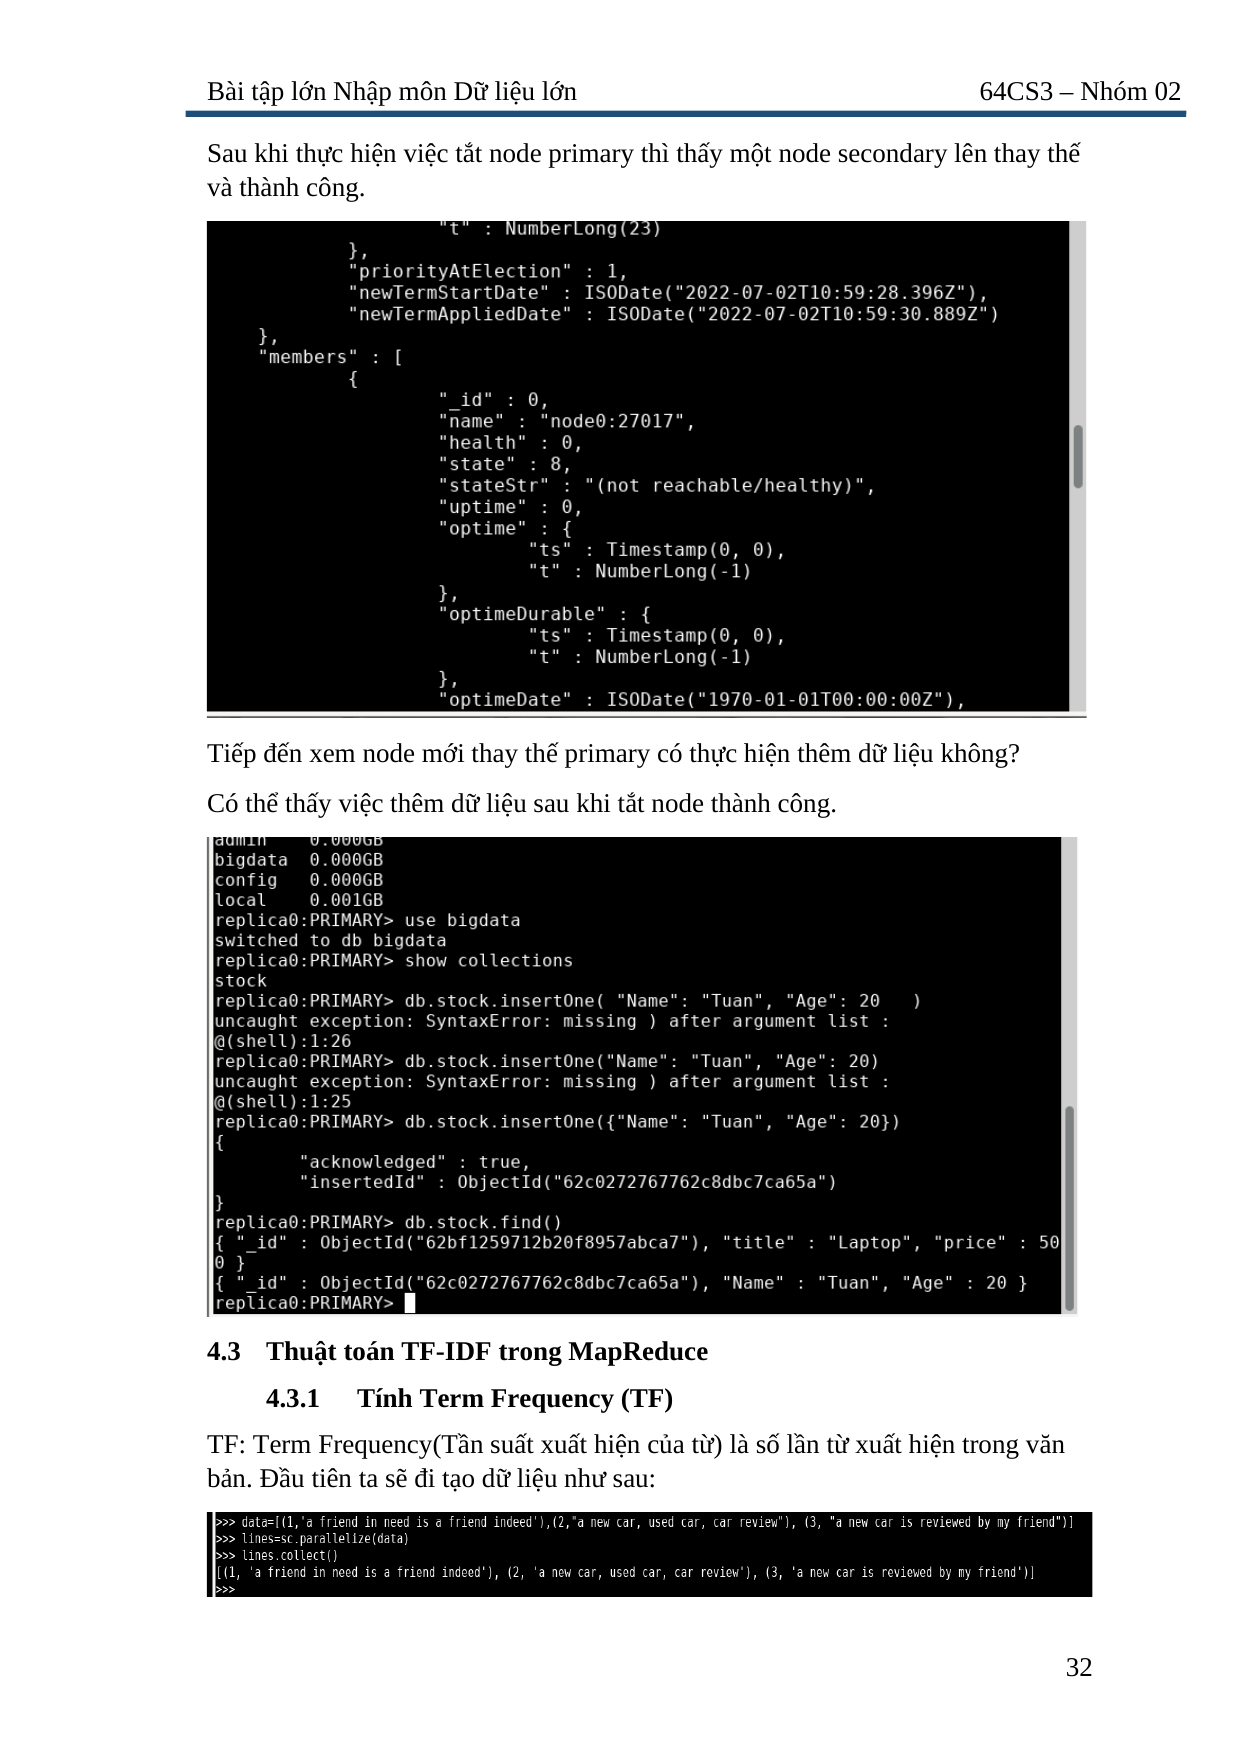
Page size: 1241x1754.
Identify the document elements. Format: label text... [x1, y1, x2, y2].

subtitle Thuật toán TF-IDF trong MapReduce [207, 1335, 1092, 1366]
text TF: Term Frequency(Tần suất xuất hiện của từ) là số lần từ xuất hiện trong văn bản. Đầu tiên ta sẽ đi tạo dữ liệu như sau: [207, 1428, 1092, 1493]
picture [206, 1512, 1093, 1597]
picture [206, 221, 1087, 718]
subtitle Tính Term Frequency (TF) [266, 1382, 1092, 1413]
picture [206, 837, 1079, 1317]
text Tiếp đến xem node mới thay thế primary có thực hiện thêm dữ liệu không? [207, 737, 1092, 768]
text Sau khi thực hiện việc tắt node primary thì thấy một node secondary lên thay thế và thành công. [207, 137, 1092, 202]
text Có thể thấy việc thêm dữ liệu sau khi tắt node thành công. [207, 787, 1092, 818]
